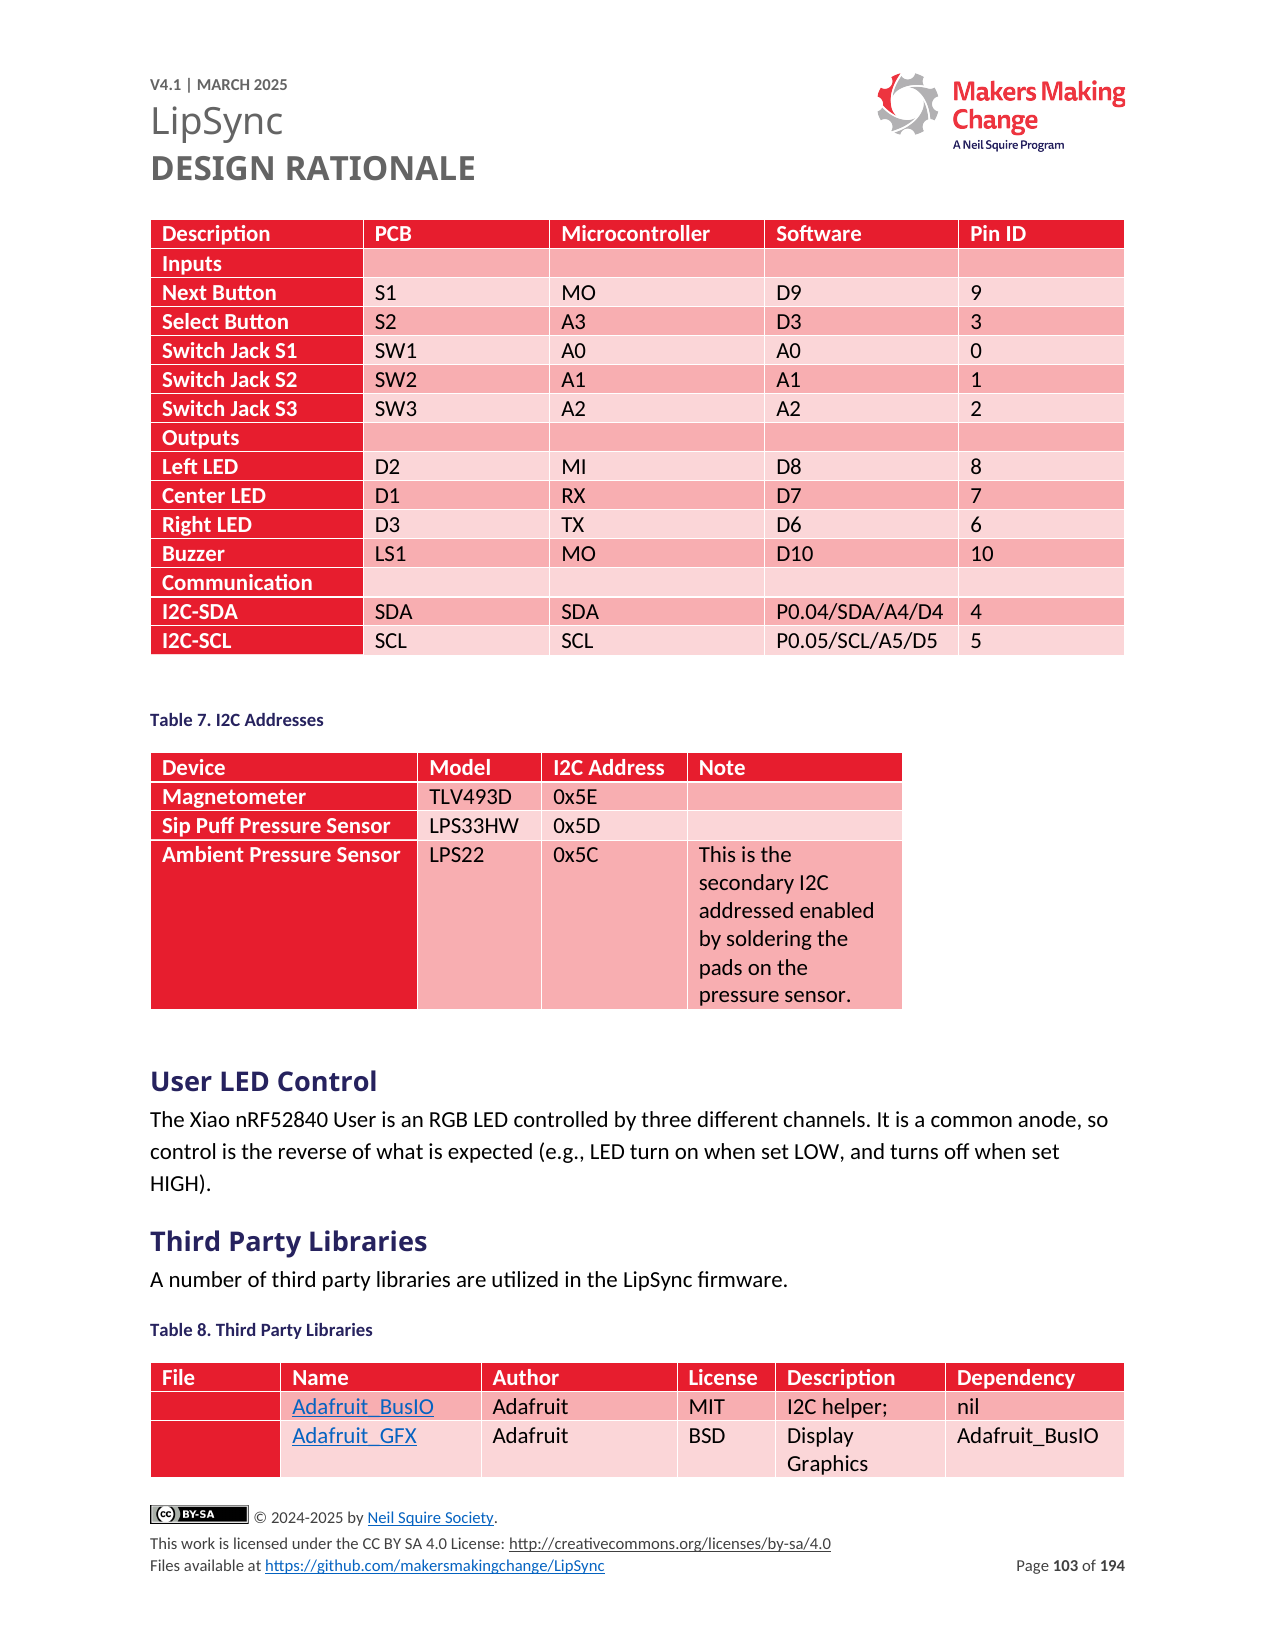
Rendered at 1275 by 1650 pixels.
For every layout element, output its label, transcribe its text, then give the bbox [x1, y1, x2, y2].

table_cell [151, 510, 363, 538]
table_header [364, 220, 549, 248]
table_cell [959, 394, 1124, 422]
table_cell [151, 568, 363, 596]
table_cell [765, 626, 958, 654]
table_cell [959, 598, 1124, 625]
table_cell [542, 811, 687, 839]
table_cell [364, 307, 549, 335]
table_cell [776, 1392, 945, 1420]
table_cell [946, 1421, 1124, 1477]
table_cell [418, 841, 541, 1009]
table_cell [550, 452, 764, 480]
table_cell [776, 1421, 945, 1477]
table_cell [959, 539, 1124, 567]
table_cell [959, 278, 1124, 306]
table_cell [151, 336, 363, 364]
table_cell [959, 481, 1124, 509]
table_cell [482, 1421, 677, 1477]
subtitle Third Party Libraries [150, 1222, 1125, 1259]
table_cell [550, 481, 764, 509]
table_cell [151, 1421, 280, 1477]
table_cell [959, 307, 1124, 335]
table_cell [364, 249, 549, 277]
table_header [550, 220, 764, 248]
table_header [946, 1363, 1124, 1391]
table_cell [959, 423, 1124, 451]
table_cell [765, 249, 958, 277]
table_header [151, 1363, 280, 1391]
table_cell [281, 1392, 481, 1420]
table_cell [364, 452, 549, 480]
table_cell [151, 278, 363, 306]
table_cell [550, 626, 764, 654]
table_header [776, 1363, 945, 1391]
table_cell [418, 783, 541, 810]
text A number of third party libraries are utilized in the LipSync firmware. [150, 1265, 1125, 1293]
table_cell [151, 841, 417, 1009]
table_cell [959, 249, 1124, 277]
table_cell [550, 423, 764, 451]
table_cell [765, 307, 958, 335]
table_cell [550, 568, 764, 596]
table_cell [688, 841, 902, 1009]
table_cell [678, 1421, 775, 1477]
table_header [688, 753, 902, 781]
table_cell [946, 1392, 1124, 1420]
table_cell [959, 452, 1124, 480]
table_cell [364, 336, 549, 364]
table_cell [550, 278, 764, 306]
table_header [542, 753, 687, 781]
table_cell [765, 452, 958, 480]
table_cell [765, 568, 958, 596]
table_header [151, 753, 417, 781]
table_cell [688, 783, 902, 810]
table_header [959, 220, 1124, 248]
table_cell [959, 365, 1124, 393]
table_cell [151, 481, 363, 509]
picture [877, 73, 1125, 152]
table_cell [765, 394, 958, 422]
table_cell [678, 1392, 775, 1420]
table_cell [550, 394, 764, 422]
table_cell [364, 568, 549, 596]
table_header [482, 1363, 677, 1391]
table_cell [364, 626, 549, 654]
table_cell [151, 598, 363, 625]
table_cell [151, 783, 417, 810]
subtitle User LED Control [150, 1063, 1125, 1099]
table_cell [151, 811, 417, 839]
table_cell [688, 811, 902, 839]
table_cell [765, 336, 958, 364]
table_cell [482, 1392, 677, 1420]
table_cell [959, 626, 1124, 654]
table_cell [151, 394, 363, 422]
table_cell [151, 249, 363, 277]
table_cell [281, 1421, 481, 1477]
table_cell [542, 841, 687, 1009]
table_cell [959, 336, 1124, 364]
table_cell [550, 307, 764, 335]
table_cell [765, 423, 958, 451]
picture [150, 1505, 249, 1524]
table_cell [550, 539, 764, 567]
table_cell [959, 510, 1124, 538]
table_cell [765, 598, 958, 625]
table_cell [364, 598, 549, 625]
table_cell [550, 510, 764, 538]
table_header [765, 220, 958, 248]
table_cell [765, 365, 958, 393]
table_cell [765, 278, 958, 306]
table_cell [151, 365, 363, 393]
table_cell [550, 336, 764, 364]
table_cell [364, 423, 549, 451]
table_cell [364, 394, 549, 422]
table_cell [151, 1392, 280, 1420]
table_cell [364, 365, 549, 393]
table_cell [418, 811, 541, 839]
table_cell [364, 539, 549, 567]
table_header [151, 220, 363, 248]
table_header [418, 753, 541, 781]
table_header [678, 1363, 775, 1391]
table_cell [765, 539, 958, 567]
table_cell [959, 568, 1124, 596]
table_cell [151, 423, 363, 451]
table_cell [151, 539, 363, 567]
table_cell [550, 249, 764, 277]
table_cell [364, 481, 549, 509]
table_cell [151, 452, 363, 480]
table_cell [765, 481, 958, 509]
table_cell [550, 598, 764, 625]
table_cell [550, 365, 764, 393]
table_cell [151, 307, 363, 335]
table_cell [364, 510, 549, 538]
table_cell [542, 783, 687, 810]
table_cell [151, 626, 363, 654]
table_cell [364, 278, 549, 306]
text The Xiao nRF52840 User is an RGB LED controlled by three different channels. It is a common anode, so control is the reverse of what is expected (e.g., LED turn on when set LOW, and turns off when set HIGH). [150, 1105, 1125, 1197]
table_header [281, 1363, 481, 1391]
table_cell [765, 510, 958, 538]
